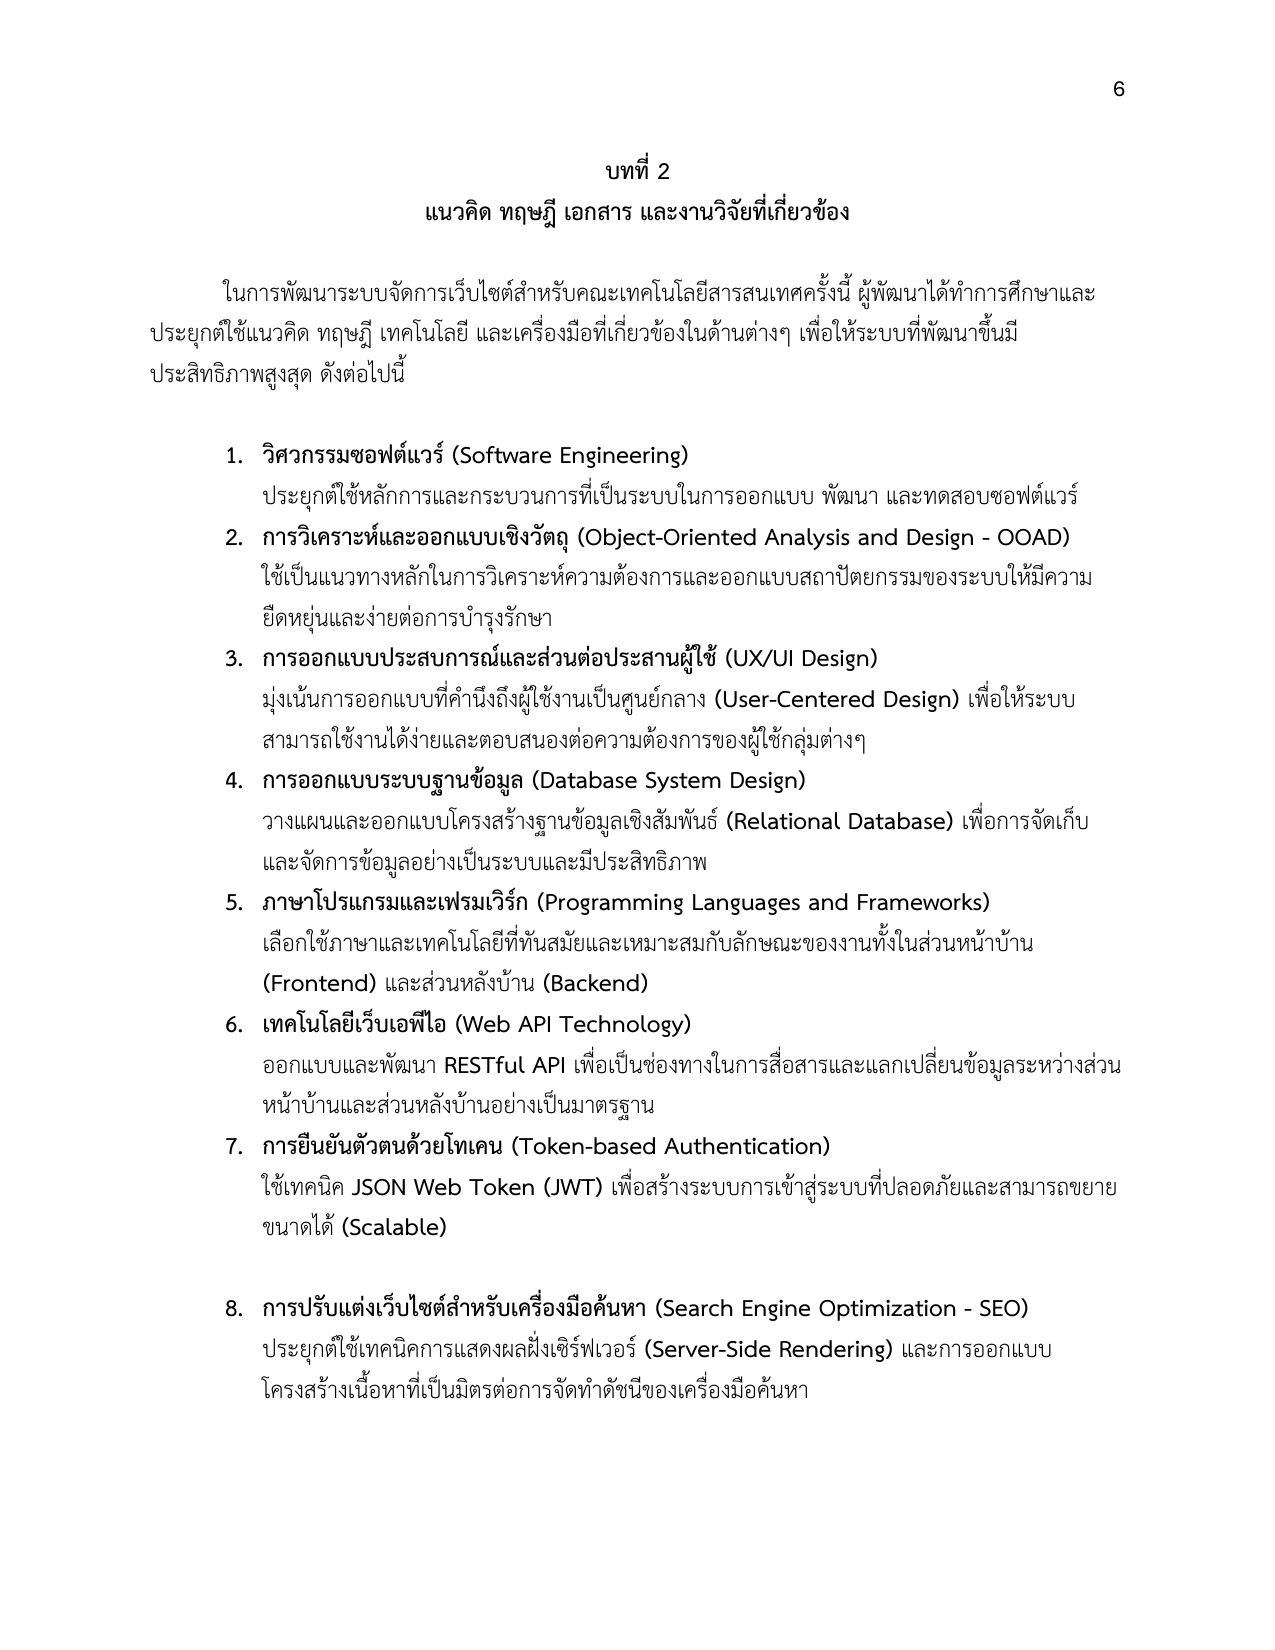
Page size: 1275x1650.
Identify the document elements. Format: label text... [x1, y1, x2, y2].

text แนวคิด ทฤษฎี เอกสาร และงานวิจัยที่เกี่ยวข้อง [150, 191, 1125, 228]
list การออกแบบประสบการณ์และส่วนต่อประสานผู้ใช้ (UX/UI Design) [225, 637, 1125, 675]
text ประยุกต์ใช้หลักการและกระบวนการที่เป็นระบบในการออกแบบ พัฒนา และทดสอบซอฟต์แวร์ [262, 475, 1125, 513]
text บทที่ 2 [150, 150, 1125, 188]
list เทคโนโลยีเว็บเอพีไอ (Web API Technology) [225, 1003, 1125, 1041]
list ภาษาโปรแกรมและเฟรมเวิร์ก (Programming Languages and Frameworks) [225, 881, 1125, 919]
list วิศวกรรมซอฟต์แวร์ (Software Engineering) [225, 434, 1125, 472]
text ในการพัฒนาระบบจัดการเว็บไซต์สำหรับคณะเทคโนโลยีสารสนเทศครั้งนี้ ผู้พัฒนาได้ทำการศึกษาและประยุกต์ใช้แนวคิด ทฤษฎี เทคโนโลยี และเครื่องมือที่เกี่ยวข้องในด้านต่างๆ เพื่อให้ระบบที่พัฒนาขึ้นมีประสิทธิภาพสูงสุด ดังต่อไปนี้ [150, 272, 1125, 391]
list วางแผนและออกแบบโครงสร้างฐานข้อมูลเชิงสัมพันธ์ (Relational Database) เพื่อการจัดเก็บและจัดการข้อมูลอย่างเป็นระบบและมีประสิทธิภาพ [262, 800, 1125, 878]
list เลือกใช้ภาษาและเทคโนโลยีที่ทันสมัยและเหมาะสมกับลักษณะของงานทั้งในส่วนหน้าบ้าน (Frontend) และส่วนหลังบ้าน (Backend) [262, 922, 1125, 1000]
list ใช้เป็นแนวทางหลักในการวิเคราะห์ความต้องการและออกแบบสถาปัตยกรรมของระบบให้มีความยืดหยุ่นและง่ายต่อการบำรุงรักษา [262, 556, 1125, 634]
list ประยุกต์ใช้เทคนิคการแสดงผลฝั่งเซิร์ฟเวอร์ (Server-Side Rendering) และการออกแบบโครงสร้างเนื้อหาที่เป็นมิตรต่อการจัดทำดัชนีของเครื่องมือค้นหา [262, 1328, 1125, 1406]
list การยืนยันตัวตนด้วยโทเคน (Token-based Authentication) [225, 1125, 1125, 1163]
list ออกแบบและพัฒนา RESTful API เพื่อเป็นช่องทางในการสื่อสารและแลกเปลี่ยนข้อมูลระหว่างส่วนหน้าบ้านและส่วนหลังบ้านอย่างเป็นมาตรฐาน [262, 1044, 1125, 1122]
list การออกแบบระบบฐานข้อมูล (Database System Design) [225, 759, 1125, 797]
list มุ่งเน้นการออกแบบที่คำนึงถึงผู้ใช้งานเป็นศูนย์กลาง (User-Centered Design) เพื่อให้ระบบสามารถใช้งานได้ง่ายและตอบสนองต่อความต้องการของผู้ใช้กลุ่มต่างๆ [262, 678, 1125, 756]
list การวิเคราะห์และออกแบบเชิงวัตถุ (Object-Oriented Analysis and Design - OOAD) [225, 516, 1125, 553]
list การปรับแต่งเว็บไซต์สำหรับเครื่องมือค้นหา (Search Engine Optimization - SEO) [225, 1287, 1125, 1325]
list ใช้เทคนิค JSON Web Token (JWT) เพื่อสร้างระบบการเข้าสู่ระบบที่ปลอดภัยและสามารถขยายขนาดได้ (Scalable) [262, 1166, 1125, 1244]
